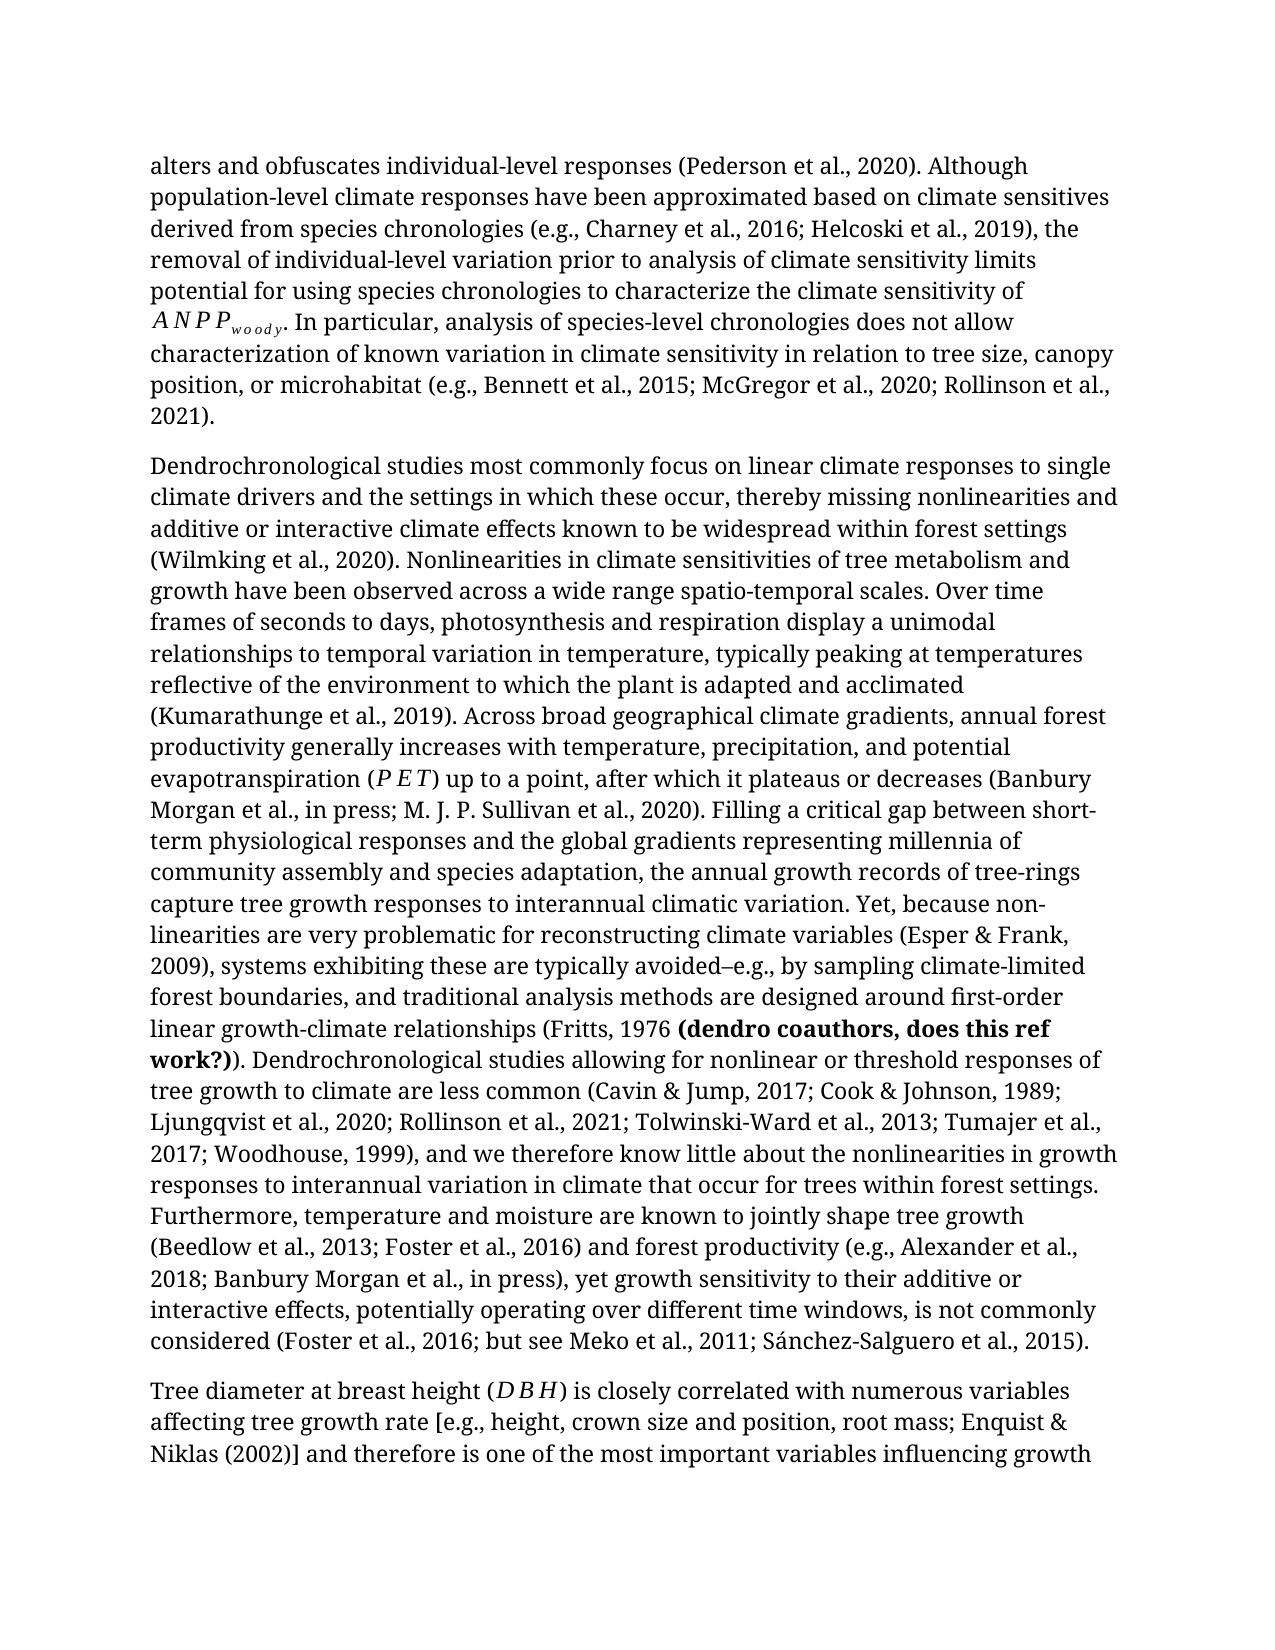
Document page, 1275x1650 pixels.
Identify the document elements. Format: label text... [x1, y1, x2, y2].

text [150, 1375, 1125, 1469]
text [150, 150, 1125, 431]
text Dendrochronological studies most commonly focus on linear climate responses to single climate drivers and the settings in which these occur, thereby missing nonlinearities and additive or interactive climate effects known to be widespread within forest settings (Wilmking et al., 2020). Nonlinearities in climate sensitivities of tree metabolism and growth have been observed across a wide range spatio-temporal scales. Over time frames of seconds to days, photosynthesis and respiration display a unimodal relationships to temporal variation in temperature, typically peaking at temperatures reflective of the environment to which the plant is adapted and acclimated (Kumarathunge et al., 2019). Across broad geographical climate gradients, annual forest productivity generally increases with temperature, precipitation, and potential evapotranspiration () up to a point, after which it plateaus or decreases (Banbury Morgan et al., in press; M. J. P. Sullivan et al., 2020). Filling a critical gap between short-term physiological responses and the global gradients representing millennia of community assembly and species adaptation, the annual growth records of tree-rings capture tree growth responses to interannual climatic variation. Yet, because non-linearities are very problematic for reconstructing climate variables (Esper & Frank, 2009), systems exhibiting these are typically avoided–e.g., by sampling climate-limited forest boundaries, and traditional analysis methods are designed around first-order linear growth-climate relationships (Fritts, 1976 (dendro coauthors, does this ref work?)). Dendrochronological studies allowing for nonlinear or threshold responses of tree growth to climate are less common (Cavin & Jump, 2017; Cook & Johnson, 1989; Ljungqvist et al., 2020; Rollinson et al., 2021; Tolwinski-Ward et al., 2013; Tumajer et al., 2017; Woodhouse, 1999), and we therefore know little about the nonlinearities in growth responses to interannual variation in climate that occur for trees within forest settings. Furthermore, temperature and moisture are known to jointly shape tree growth (Beedlow et al., 2013; Foster et al., 2016) and forest productivity (e.g., Alexander et al., 2018; Banbury Morgan et al., in press), yet growth sensitivity to their additive or interactive effects, potentially operating over different time windows, is not commonly considered (Foster et al., 2016; but see Meko et al., 2011; Sánchez-Salguero et al., 2015). [150, 450, 1125, 1356]
